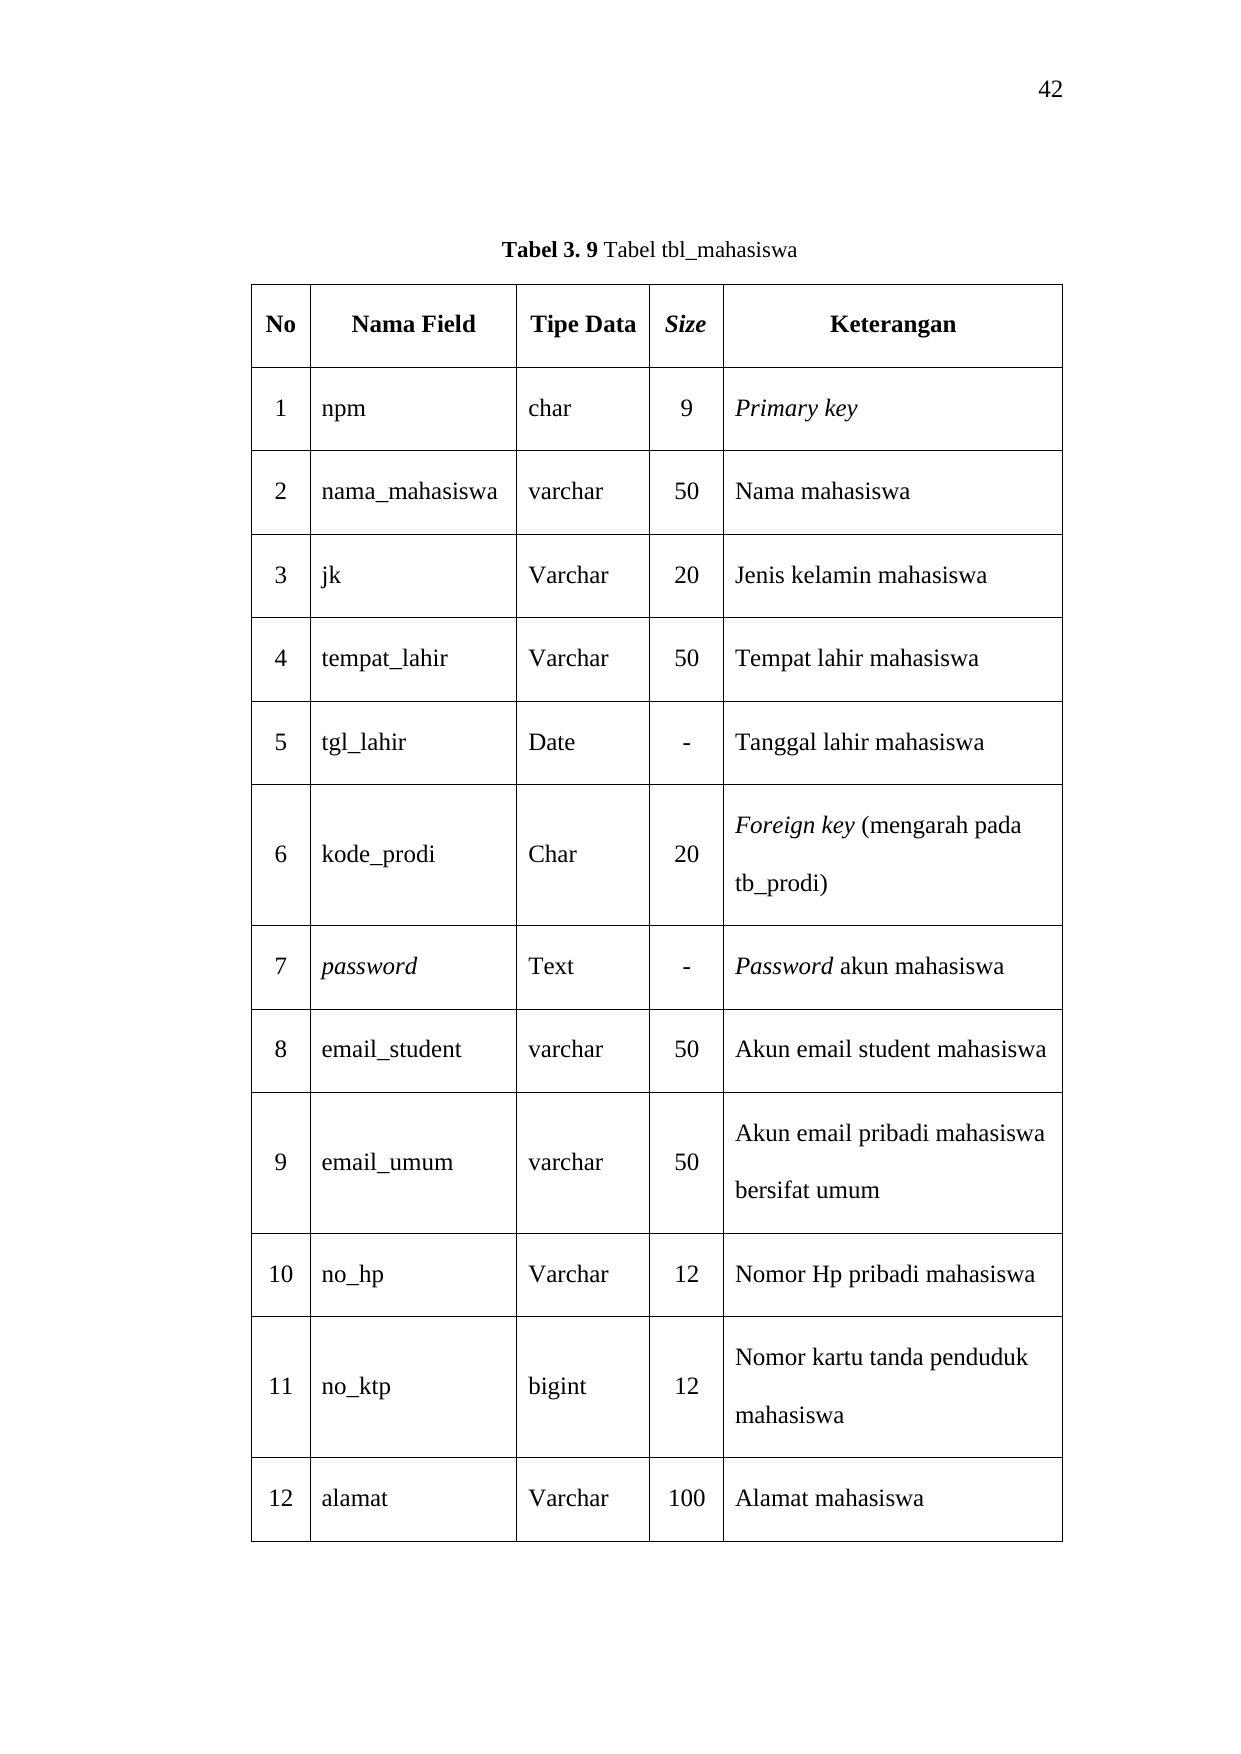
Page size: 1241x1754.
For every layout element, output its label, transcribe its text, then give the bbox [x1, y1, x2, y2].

table_cell email_umum [311, 1093, 516, 1233]
table_cell Text [517, 926, 649, 1008]
table_cell 12 [650, 1234, 723, 1316]
table_cell Nomor kartu tanda penduduk mahasiswa [724, 1317, 1062, 1457]
table_cell tgl_lahir [311, 702, 516, 784]
table_cell 50 [650, 1010, 723, 1092]
table_cell Jenis kelamin mahasiswa [724, 535, 1062, 617]
table_cell 20 [650, 785, 723, 925]
table_header Nama Field [311, 285, 516, 367]
table_cell Nomor Hp pribadi mahasiswa [724, 1234, 1062, 1316]
table_cell 9 [650, 368, 723, 450]
table_cell - [650, 702, 723, 784]
table_cell npm [311, 368, 516, 450]
table_cell Primary key [724, 368, 1062, 450]
table_cell tempat_lahir [311, 618, 516, 701]
table_cell 10 [252, 1234, 310, 1316]
table_cell Tanggal lahir mahasiswa [724, 702, 1062, 784]
table_header No [252, 285, 310, 367]
table_cell Char [517, 785, 649, 925]
table_cell 50 [650, 1093, 723, 1233]
text Tabel 3. 9 Tabel tbl_mahasiswa [236, 236, 1063, 263]
table_cell bigint [517, 1317, 649, 1457]
table_header Keterangan [724, 285, 1062, 367]
table_cell 7 [252, 926, 310, 1008]
table_cell 12 [252, 1458, 310, 1541]
table_cell 2 [252, 451, 310, 534]
table_cell 9 [252, 1093, 310, 1233]
table_cell char [517, 368, 649, 450]
table_cell 50 [650, 451, 723, 534]
table_cell Varchar [517, 618, 649, 701]
table_cell jk [311, 535, 516, 617]
table_header Tipe Data [517, 285, 649, 367]
table_cell password [311, 926, 516, 1008]
table_cell Alamat mahasiswa [724, 1458, 1062, 1541]
table_cell 1 [252, 368, 310, 450]
table_cell no_hp [311, 1234, 516, 1316]
table_cell alamat [311, 1458, 516, 1541]
table_cell Tempat lahir mahasiswa [724, 618, 1062, 701]
table_cell 4 [252, 618, 310, 701]
table_cell Varchar [517, 1458, 649, 1541]
table_cell - [650, 926, 723, 1008]
table_cell varchar [517, 1093, 649, 1233]
table_cell 12 [650, 1317, 723, 1457]
table_cell 8 [252, 1010, 310, 1092]
table_cell no_ktp [311, 1317, 516, 1457]
table_cell 50 [650, 618, 723, 701]
table_cell 11 [252, 1317, 310, 1457]
table_cell 5 [252, 702, 310, 784]
table_cell varchar [517, 451, 649, 534]
table_cell Akun email student mahasiswa [724, 1010, 1062, 1092]
table_cell 3 [252, 535, 310, 617]
table_cell Akun email pribadi mahasiswa bersifat umum [724, 1093, 1062, 1233]
table_cell Foreign key (mengarah pada tb_prodi) [724, 785, 1062, 925]
table_cell Date [517, 702, 649, 784]
table_cell 6 [252, 785, 310, 925]
table_cell Nama mahasiswa [724, 451, 1062, 534]
table_cell nama_mahasiswa [311, 451, 516, 534]
table_cell Varchar [517, 1234, 649, 1316]
table_cell Password akun mahasiswa [724, 926, 1062, 1008]
table_cell varchar [517, 1010, 649, 1092]
table_cell 100 [650, 1458, 723, 1541]
table_cell 20 [650, 535, 723, 617]
table_header Size [650, 285, 723, 367]
table_cell kode_prodi [311, 785, 516, 925]
table_cell email_student [311, 1010, 516, 1092]
table_cell Varchar [517, 535, 649, 617]
